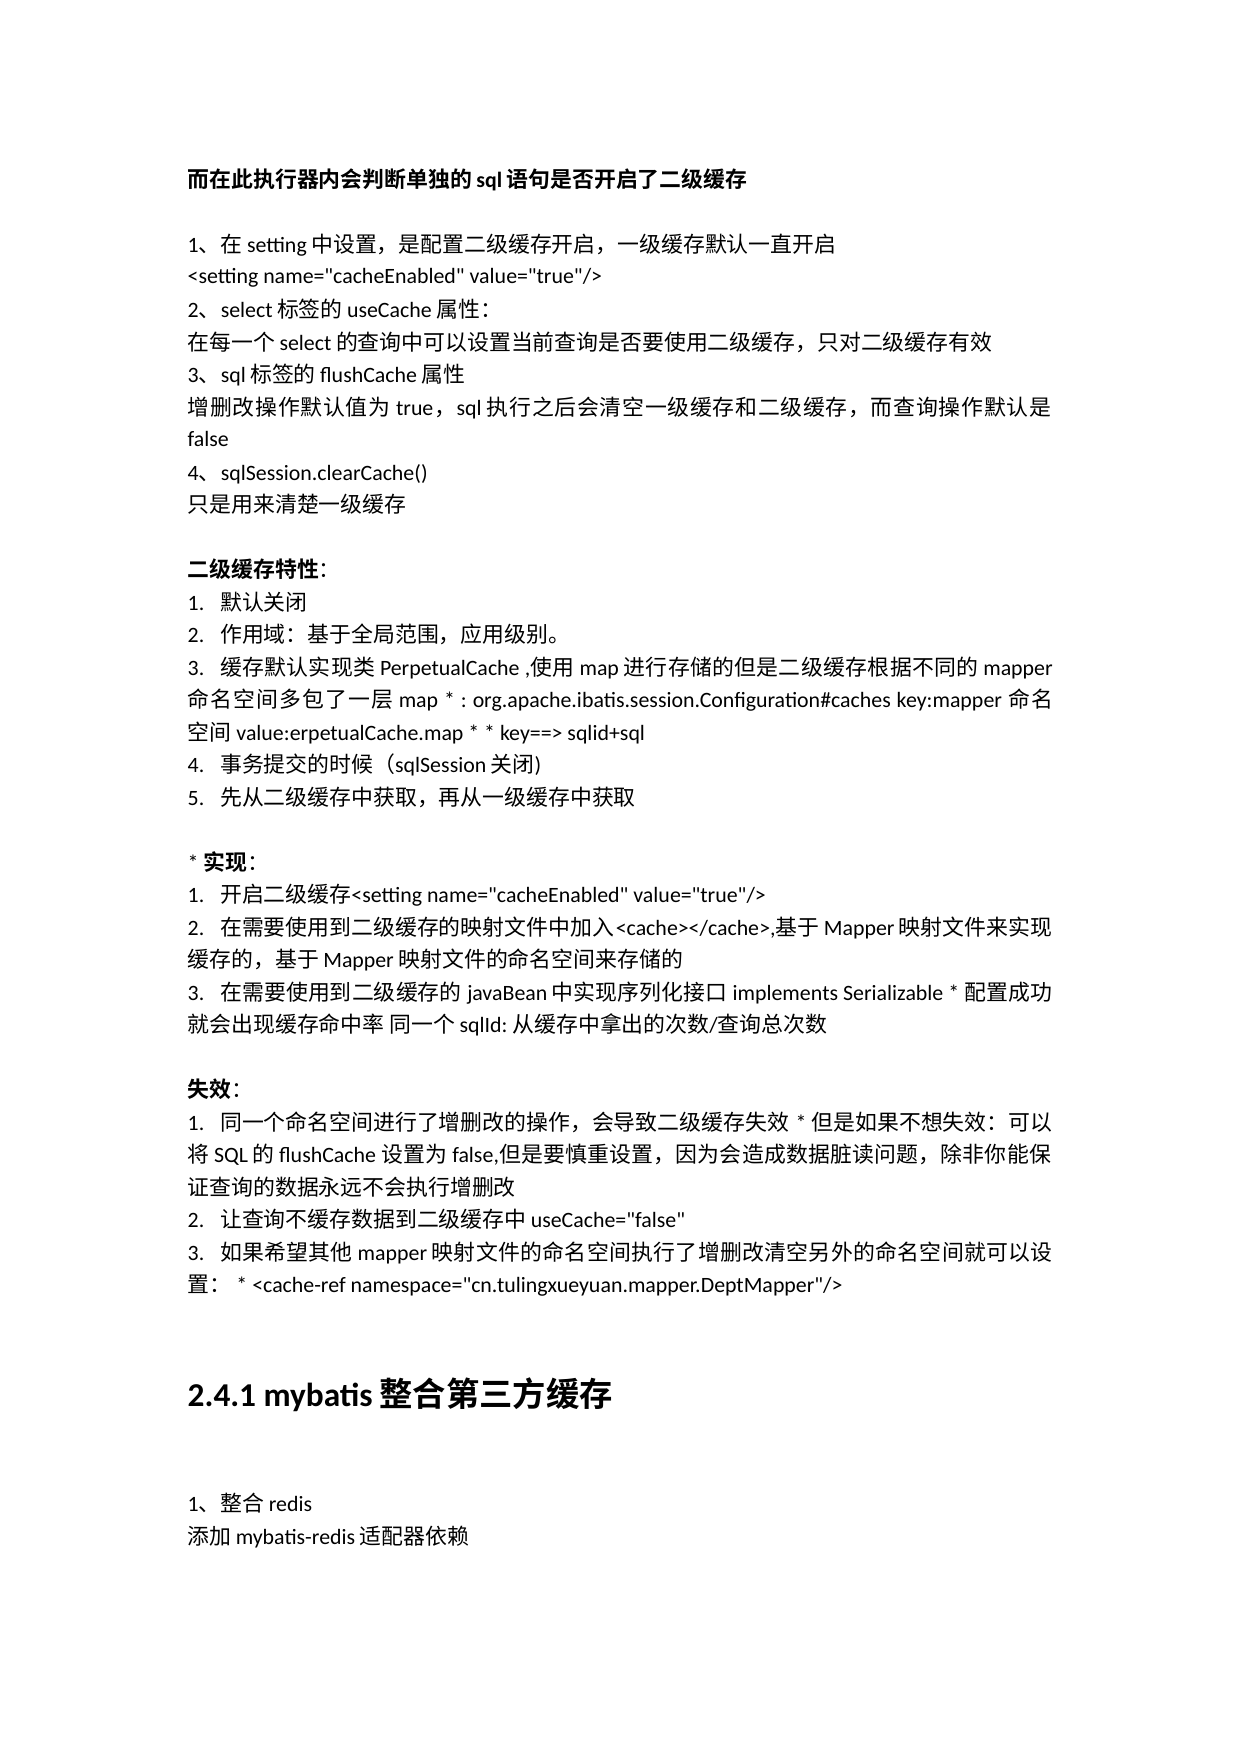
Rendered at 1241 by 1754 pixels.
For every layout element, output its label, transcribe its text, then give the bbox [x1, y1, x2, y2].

text 1、在setting中设置，是配置二级缓存开启，一级缓存默认一直开启 [187, 227, 1053, 259]
text 只是用来清楚一级缓存 [187, 487, 1053, 519]
list 先从二级缓存中获取，再从一级缓存中获取 [187, 779, 1053, 812]
list 在需要使用到二级缓存的javaBean中实现序列化接口implements Serializable * 配置成功就会出现缓存命中率 同一个sqlId: 从缓存中拿出的次数/查询总次数 [187, 974, 1053, 1039]
text 3、sql标签的flushCache属性 [187, 357, 1053, 389]
list 开启二级缓存<setting name="cacheEnabled" value="true"/> [187, 877, 1053, 909]
list 默认关闭 [187, 584, 1053, 617]
list 如果希望其他mapper映射文件的命名空间执行了增删改清空另外的命名空间就可以设置： * <cache-ref namespace="cn.tulingxueyuan.mapper.DeptMapper"/> [187, 1234, 1053, 1299]
text 二级缓存特性： [187, 552, 1053, 584]
text <setting name="cacheEnabled" value="true"/> [187, 259, 1053, 292]
text 增删改操作默认值为true，sql执行之后会清空一级缓存和二级缓存，而查询操作默认是false [187, 389, 1053, 454]
list * 实现： [187, 844, 1053, 877]
text 添加mybatis-redis适配器依赖 [187, 1518, 1053, 1551]
list 失效： [187, 1072, 1053, 1104]
text 1、整合redis [187, 1486, 1053, 1518]
subtitle 2.4.1 mybatis整合第三方缓存 [187, 1359, 1053, 1424]
list 让查询不缓存数据到二级缓存中useCache="false" [187, 1202, 1053, 1234]
list 在需要使用到二级缓存的映射文件中加入<cache></cache>,基于Mapper映射文件来实现缓存的，基于Mapper映射文件的命名空间来存储的 [187, 909, 1053, 974]
list 缓存默认实现类PerpetualCache ,使用map进行存储的但是二级缓存根据不同的mapper命名空间多包了一层map * : org.apache.ibatis.session.Configuration#caches key:mapper命名空间 value:erpetualCache.map * * key==> sqlid+sql [187, 649, 1053, 747]
text 4、sqlSession.clearCache() [187, 454, 1053, 487]
list 作用域：基于全局范围，应用级别。 [187, 617, 1053, 649]
text 而在此执行器内会判断单独的sql语句是否开启了二级缓存 [187, 162, 1053, 194]
text 2、select标签的useCache属性： [187, 292, 1053, 324]
list 事务提交的时候（sqlSession关闭) [187, 747, 1053, 779]
list 同一个命名空间进行了增删改的操作，会导致二级缓存失效 * 但是如果不想失效：可以将SQL的flushCache 设置为false,但是要慎重设置，因为会造成数据脏读问题，除非你能保证查询的数据永远不会执行增删改 [187, 1104, 1053, 1202]
text 在每一个select的查询中可以设置当前查询是否要使用二级缓存，只对二级缓存有效 [187, 324, 1053, 357]
